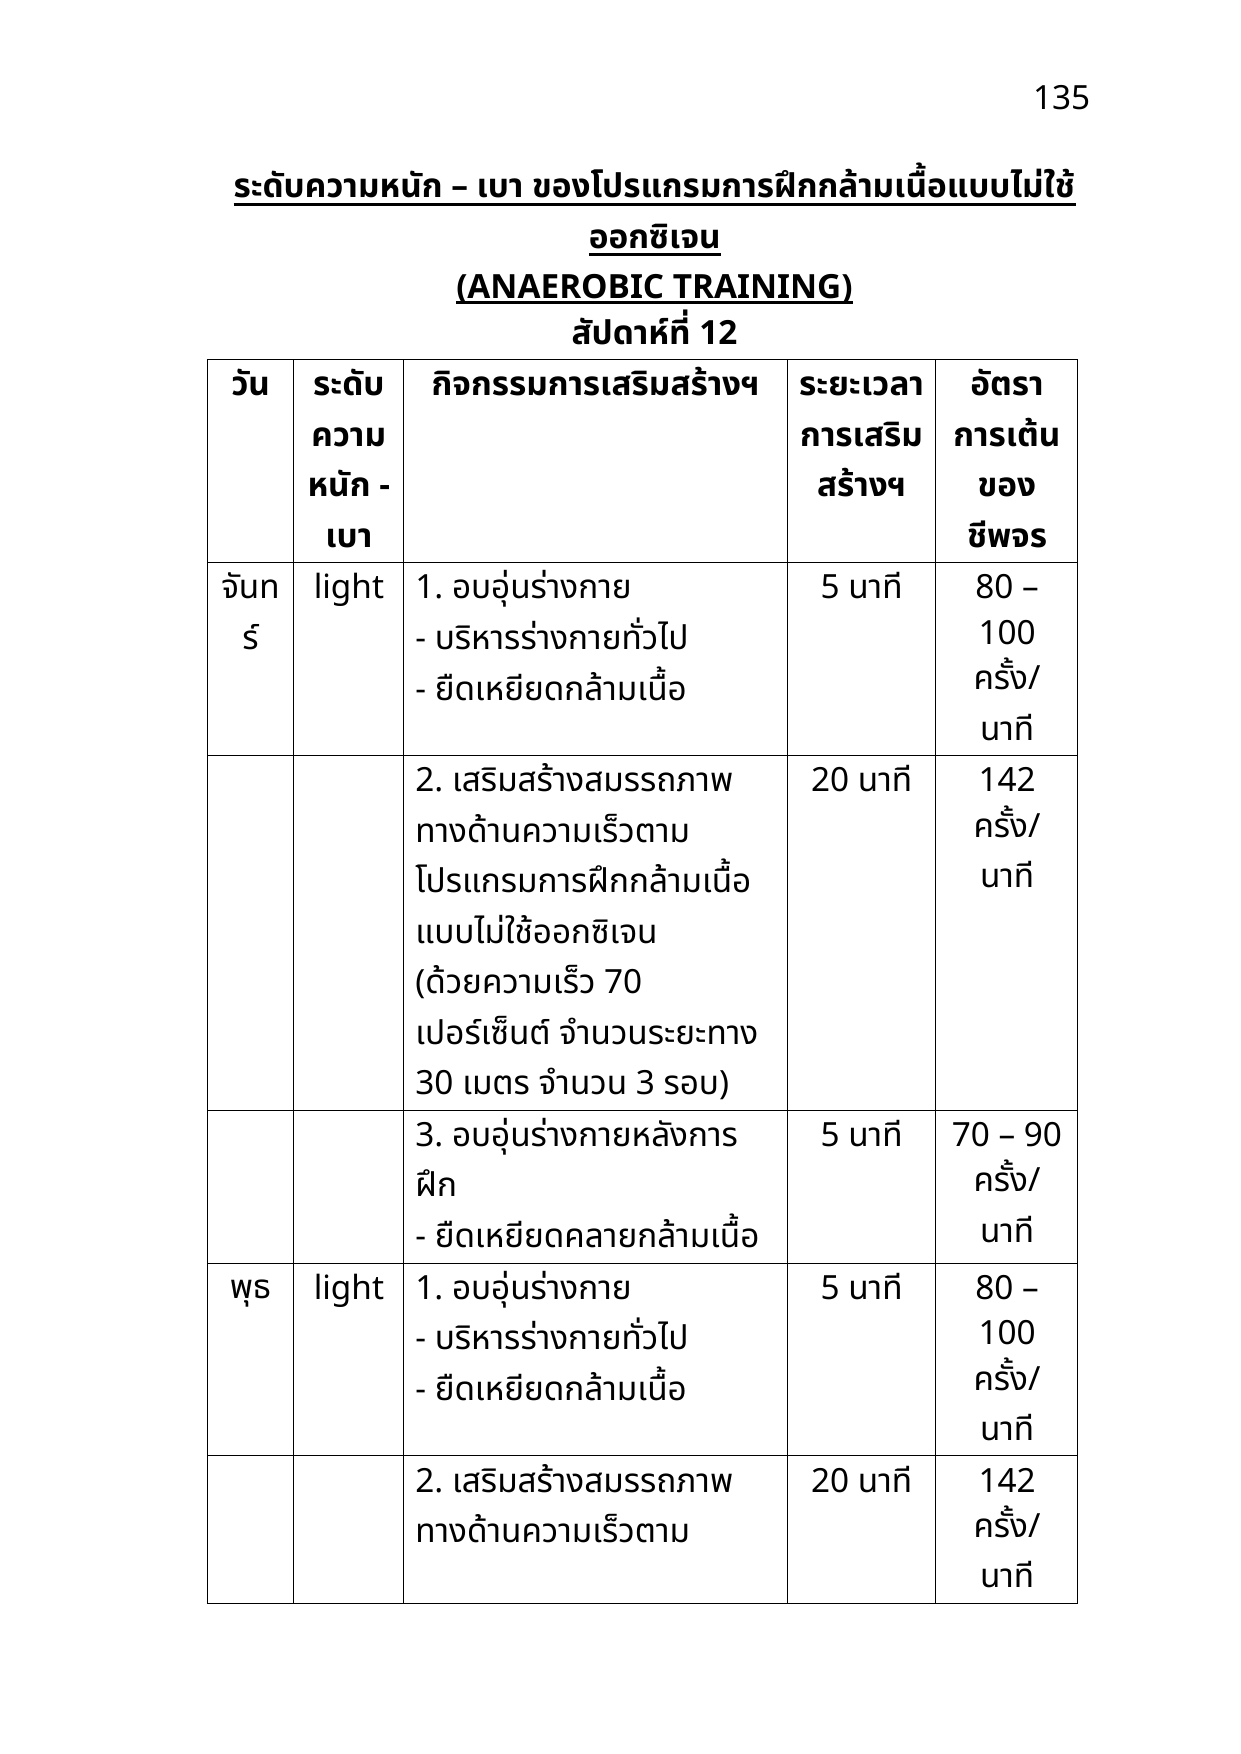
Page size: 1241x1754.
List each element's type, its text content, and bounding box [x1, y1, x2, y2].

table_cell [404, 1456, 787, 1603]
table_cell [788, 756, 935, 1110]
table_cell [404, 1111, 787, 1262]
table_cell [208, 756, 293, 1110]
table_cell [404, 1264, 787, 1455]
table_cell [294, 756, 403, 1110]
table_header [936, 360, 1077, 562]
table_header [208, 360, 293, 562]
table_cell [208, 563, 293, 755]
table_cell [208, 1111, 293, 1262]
text ระดับความหนัก – เบา ของโปรแกรมการฝึกกล้ามเนื้อแบบไม่ใช้ออกซิเจน [218, 162, 1090, 263]
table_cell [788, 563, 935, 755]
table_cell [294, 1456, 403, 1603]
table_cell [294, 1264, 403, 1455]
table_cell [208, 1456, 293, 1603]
text (ANAEROBIC TRAINING) [218, 263, 1090, 309]
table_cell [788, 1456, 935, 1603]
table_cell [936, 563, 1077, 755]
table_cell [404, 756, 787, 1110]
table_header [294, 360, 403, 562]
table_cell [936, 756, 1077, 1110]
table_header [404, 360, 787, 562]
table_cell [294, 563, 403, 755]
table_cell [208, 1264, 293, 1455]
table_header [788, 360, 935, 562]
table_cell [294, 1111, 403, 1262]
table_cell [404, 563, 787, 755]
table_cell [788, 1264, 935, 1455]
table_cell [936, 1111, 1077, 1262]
text สัปดาห์ที่ 12 [218, 309, 1090, 359]
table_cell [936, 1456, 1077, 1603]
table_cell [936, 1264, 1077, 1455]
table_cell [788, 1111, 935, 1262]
